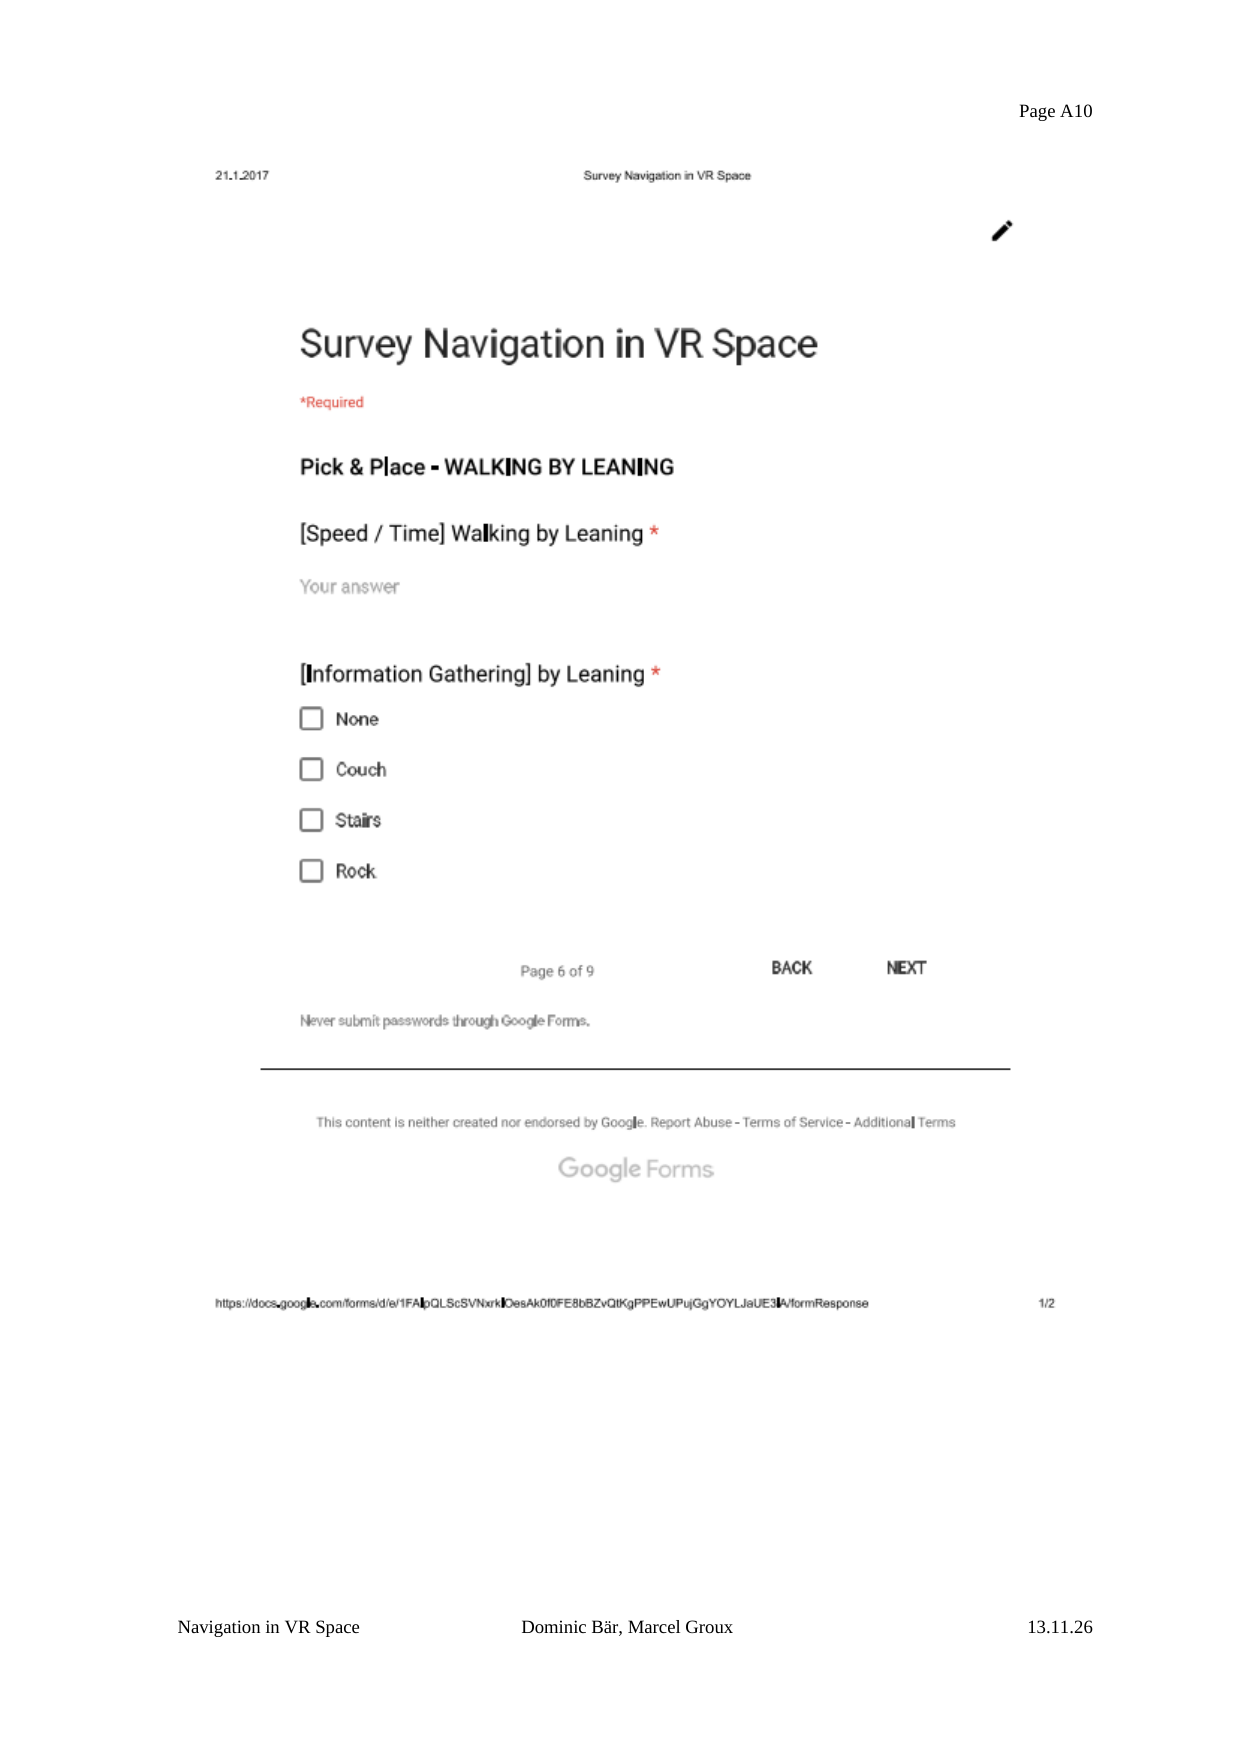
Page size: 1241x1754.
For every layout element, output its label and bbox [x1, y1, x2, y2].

picture [177, 147, 1093, 1332]
